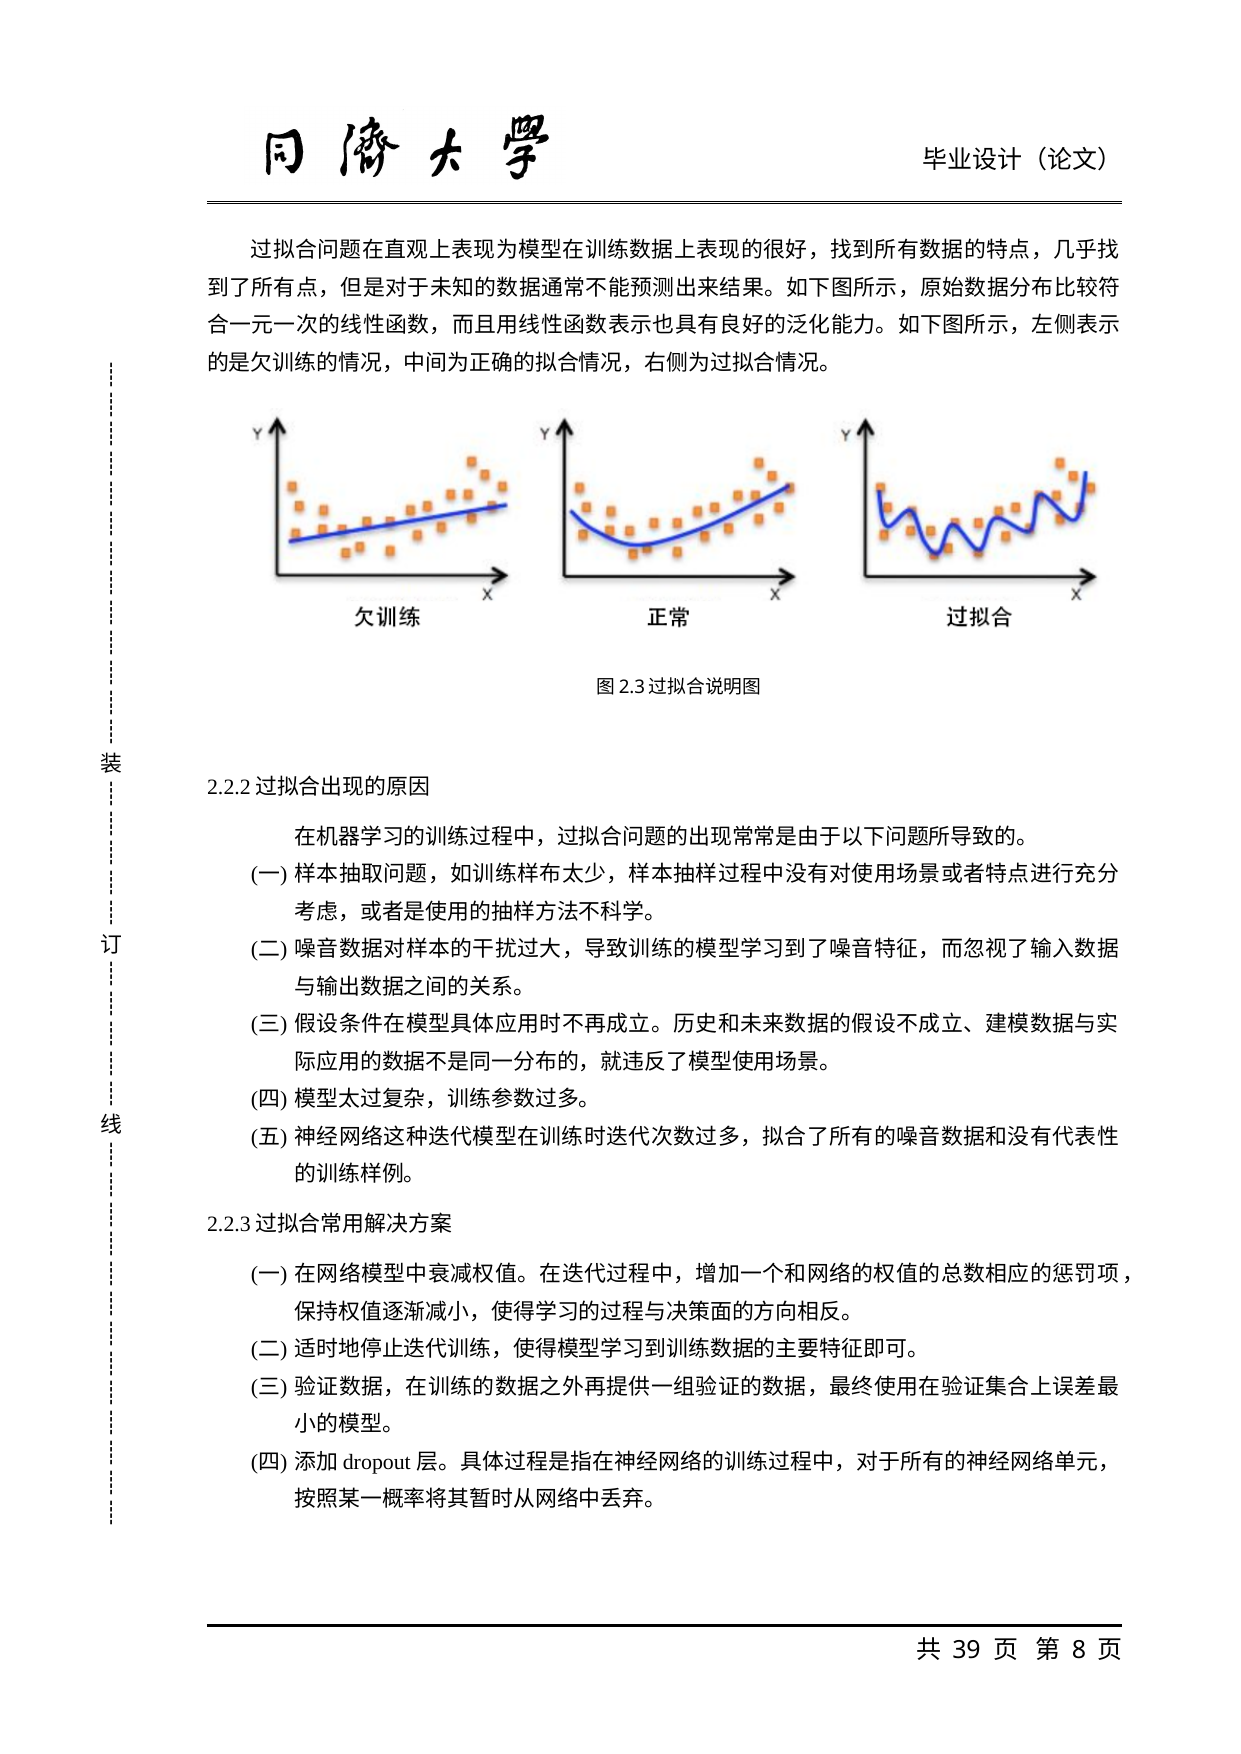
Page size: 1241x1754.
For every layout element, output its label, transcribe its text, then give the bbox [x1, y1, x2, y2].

picture [250, 402, 1115, 664]
list 适时地停止迭代训练，使得模型学习到训练数据的主要特征即可。 [251, 1327, 1122, 1364]
text 在机器学习的训练过程中，过拟合问题的出现常常是由于以下问题所导致的。 [207, 814, 1122, 852]
picture [244, 106, 567, 185]
subtitle 2.2.3过拟合常用解决方案 [207, 1202, 1122, 1239]
list 噪音数据对样本的干扰过大，导致训练的模型学习到了噪音特征，而忽视了输入数据与输出数据之间的关系。 [251, 927, 1122, 1002]
list 在网络模型中衰减权值。在迭代过程中，增加一个和网络的权值的总数相应的惩罚项，保持权值逐渐减小，使得学习的过程与决策面的方向相反。 [251, 1252, 1122, 1327]
list 验证数据，在训练的数据之外再提供一组验证的数据，最终使用在验证集合上误差最小的模型。 [251, 1364, 1122, 1439]
list 假设条件在模型具体应用时不再成立。历史和未来数据的假设不成立、建模数据与实际应用的数据不是同一分布的，就违反了模型使用场景。 [251, 1002, 1122, 1077]
text 过拟合问题在直观上表现为模型在训练数据上表现的很好，找到所有数据的特点，几乎找到了所有点，但是对于未知的数据通常不能预测出来结果。如下图所示，原始数据分布比较符合一元一次的线性函数，而且用线性函数表示也具有良好的泛化能力。如下图所示，左侧表示的是欠训练的情况，中间为正确的拟合情况，右侧为过拟合情况。 [207, 228, 1122, 378]
list 添加dropout 层。具体过程是指在神经网络的训练过程中，对于所有的神经网络单元，按照某一概率将其暂时从网络中丢弃。 [251, 1439, 1122, 1514]
list 神经网络这种迭代模型在训练时迭代次数过多，拟合了所有的噪音数据和没有代表性的训练样例。 [251, 1114, 1122, 1189]
list 样本抽取问题，如训练样布太少，样本抽样过程中没有对使用场景或者特点进行充分考虑，或者是使用的抽样方法不科学。 [251, 852, 1122, 927]
text 图2.3过拟合说明图 [207, 664, 1122, 701]
list 模型太过复杂，训练参数过多。 [251, 1077, 1122, 1114]
subtitle 2.2.2过拟合出现的原因 [207, 764, 1122, 802]
